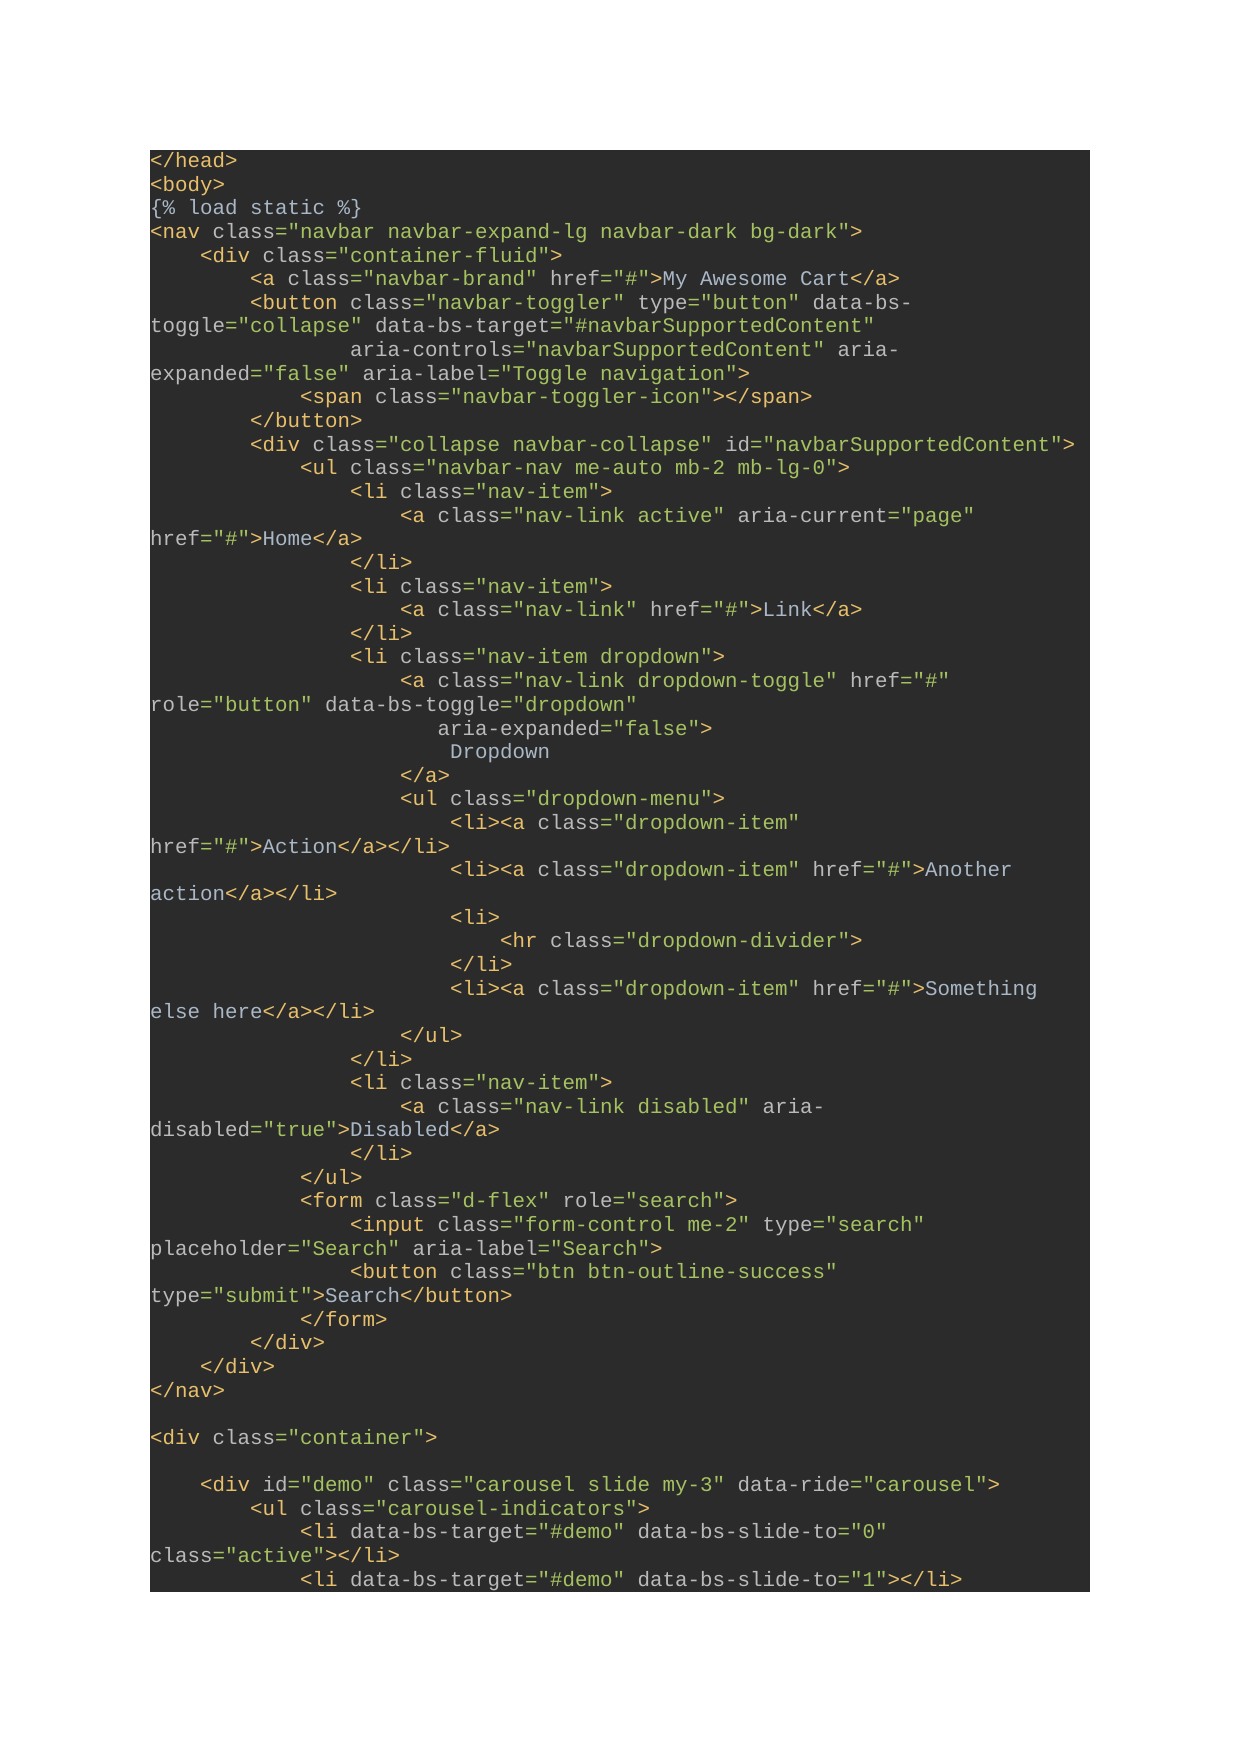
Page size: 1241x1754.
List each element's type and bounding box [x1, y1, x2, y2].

text [150, 150, 1090, 1592]
